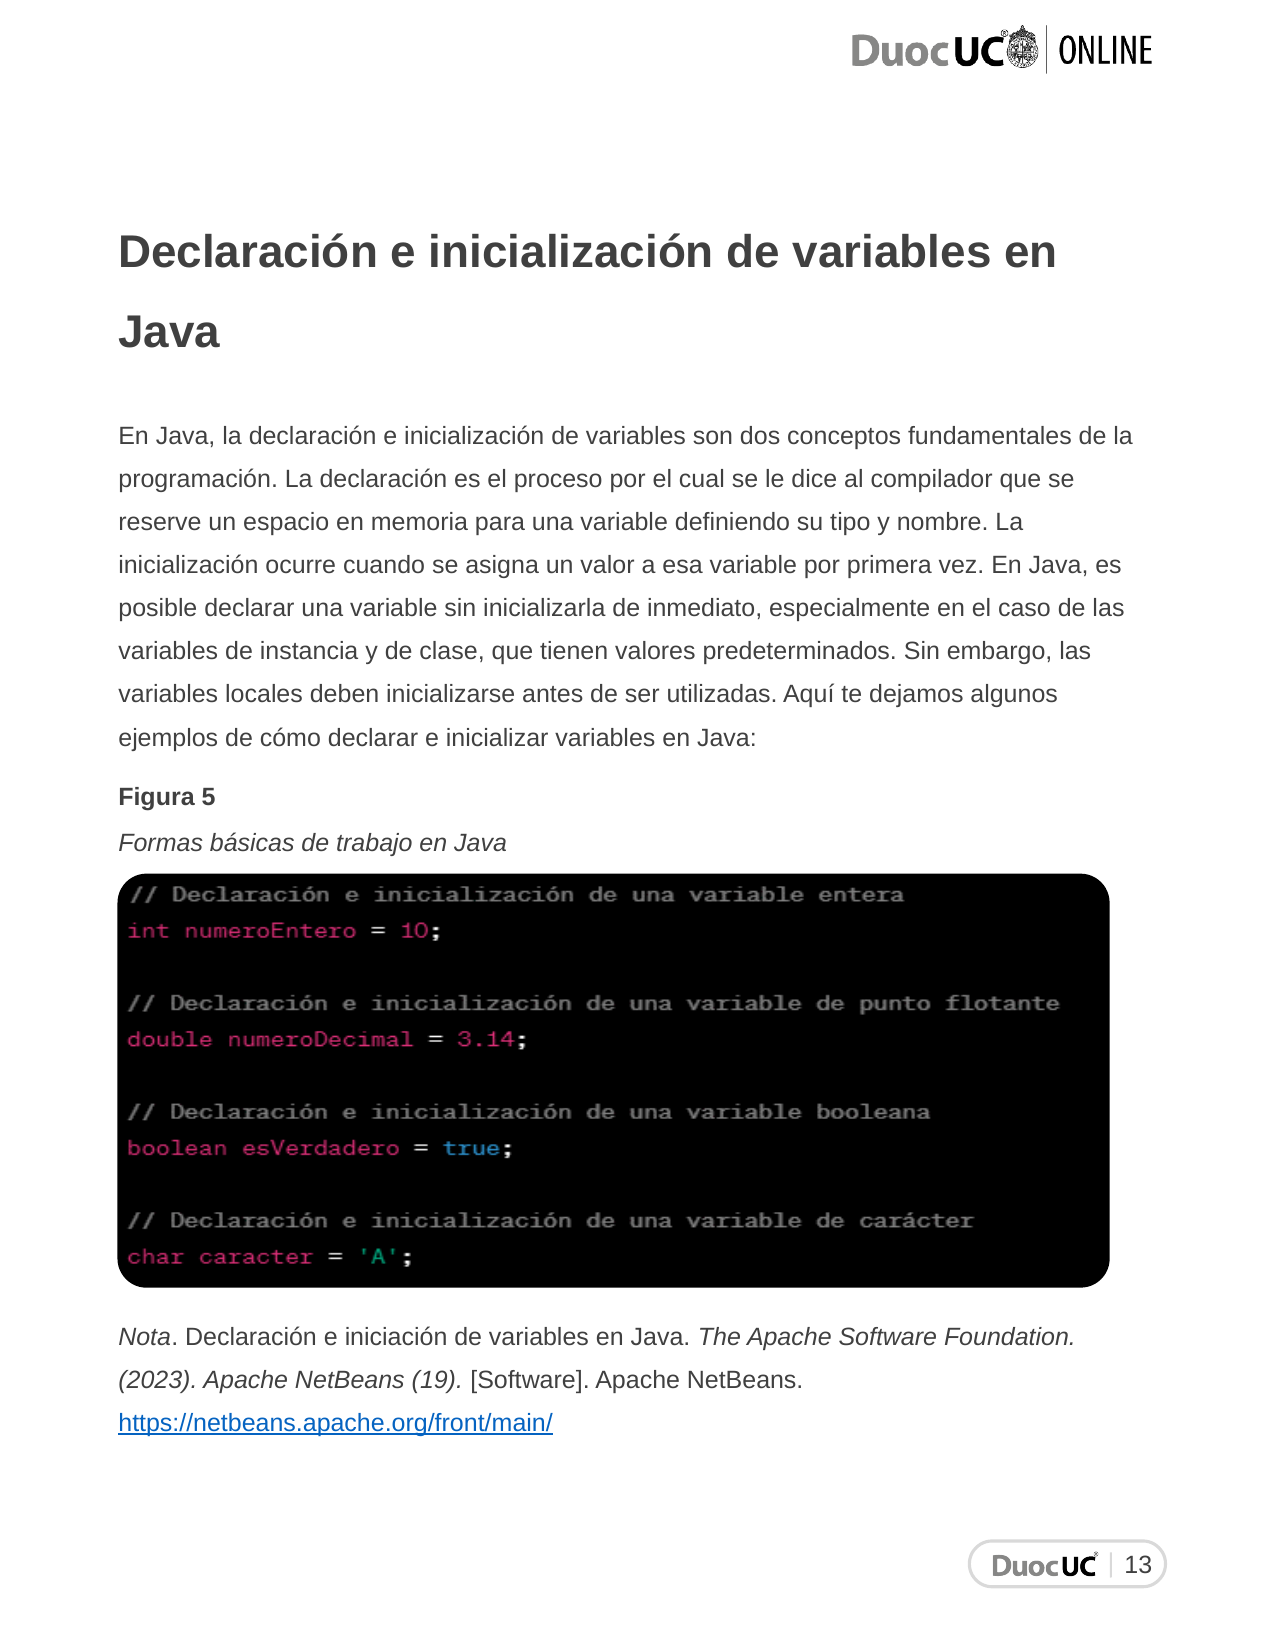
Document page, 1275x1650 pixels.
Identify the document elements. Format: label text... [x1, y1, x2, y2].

picture [832, 0, 1172, 92]
text En Java, la declaración e inicialización de variables son dos conceptos fundamentales de la programación. La declaración es el proceso por el cual se le dice al compilador que se reserve un espacio en memoria para una variable definiendo su tipo y nombre. La inicialización ocurre cuando se asigna un valor a esa variable por primera vez. En Java, es posible declarar una variable sin inicializarla de inmediato, especialmente en el caso de las variables de instancia y de clase, que tienen valores predeterminados. Sin embargo, las variables locales deben inicializarse antes de ser utilizadas. Aquí te dejamos algunos ejemplos de cómo declarar e inicializar variables en Java: [118, 421, 1152, 751]
subtitle Declaración e inicialización de variables en Java [118, 225, 1152, 357]
text Formas básicas de trabajo en Java [118, 828, 1152, 857]
text Figura 5 [118, 782, 1152, 811]
picture [117, 873, 1110, 1288]
picture [979, 1543, 1112, 1585]
picture [979, 1586, 1112, 1590]
